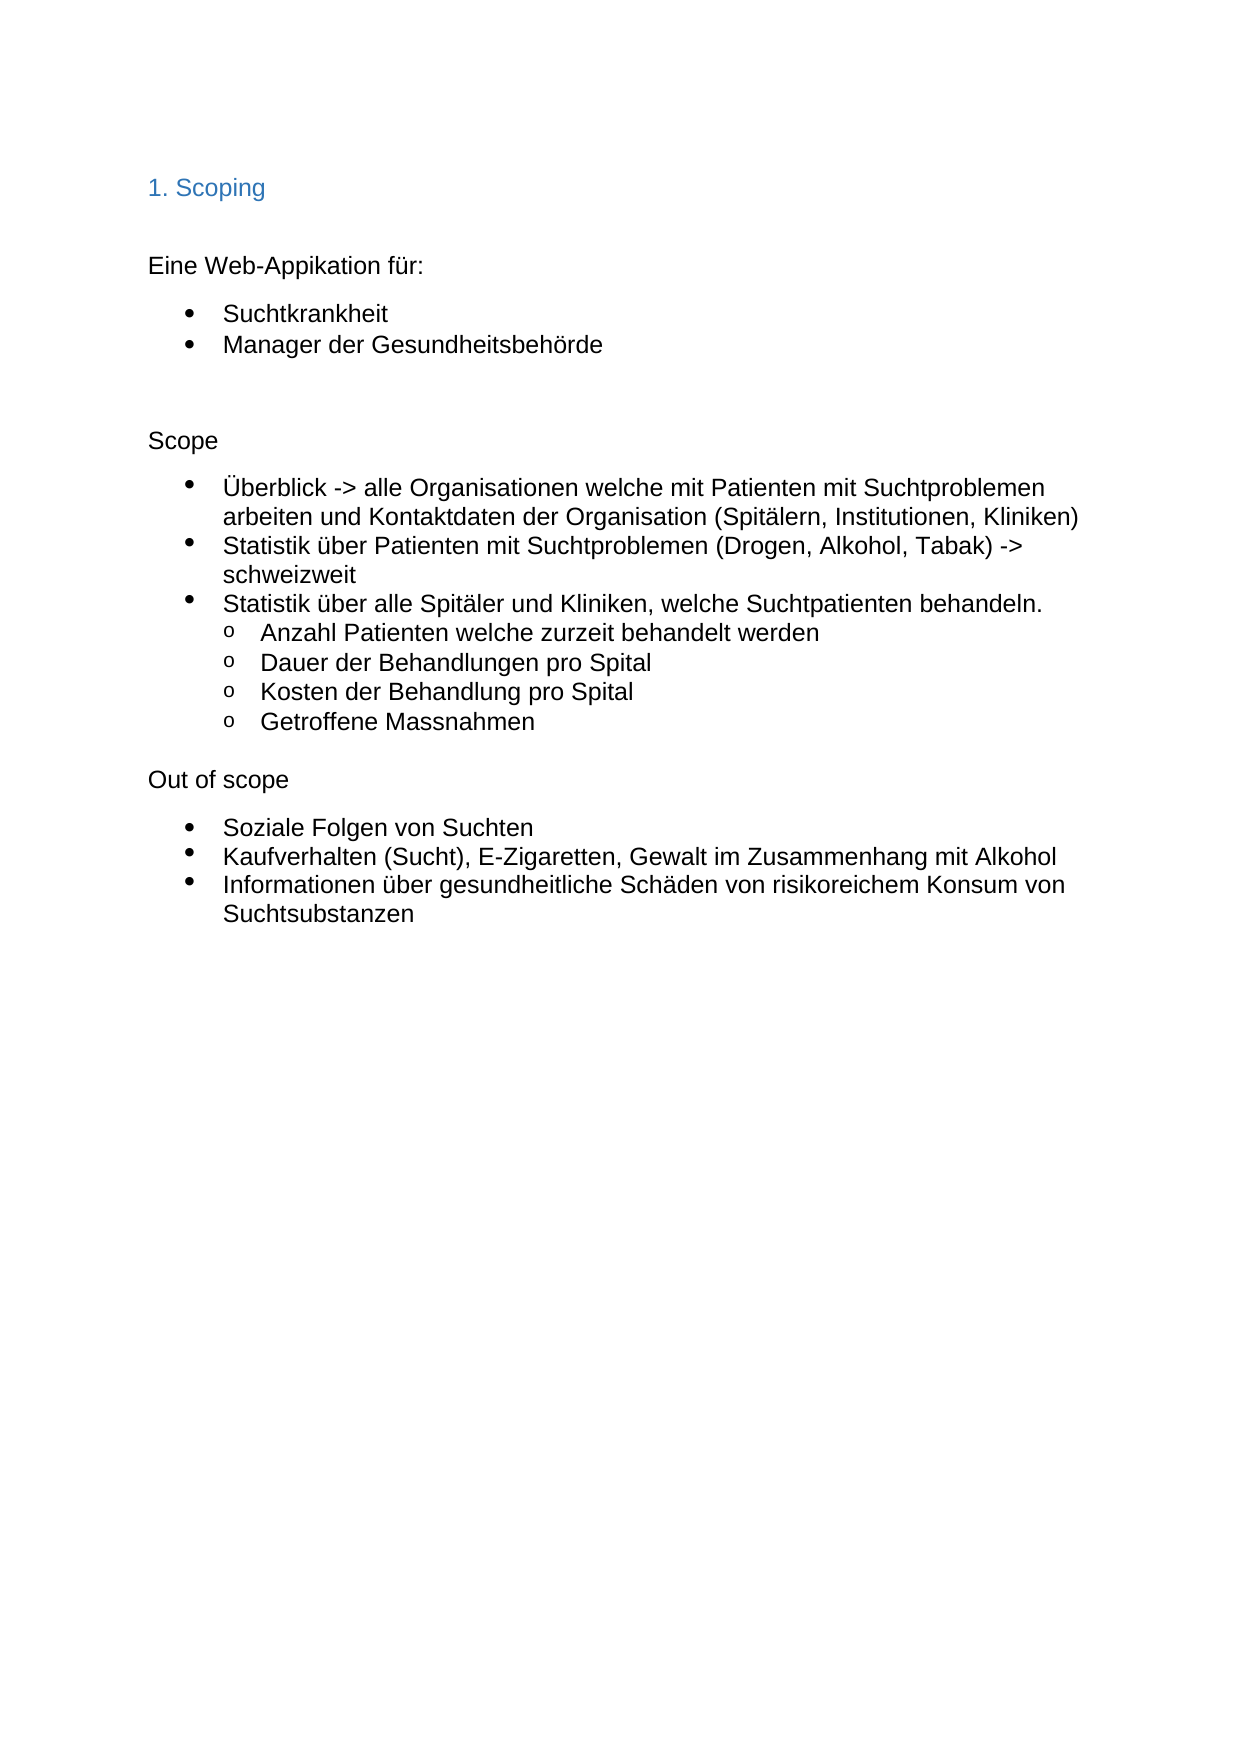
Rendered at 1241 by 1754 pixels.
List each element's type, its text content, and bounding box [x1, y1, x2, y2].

list Suchtkrankheit [185, 299, 1093, 328]
text Eine Web-Appikation für: [148, 251, 1093, 280]
text Scope [148, 426, 1093, 454]
text Out of scope [148, 765, 1093, 794]
list Anzahl Patienten welche zurzeit behandelt werden [223, 617, 1093, 647]
subtitle 1. Scoping [148, 173, 1093, 201]
list Kosten der Behandlung pro Spital [223, 677, 1093, 707]
list Statistik über Patienten mit Suchtproblemen (Drogen, Alkohol, Tabak) -> schweizweit [185, 531, 1093, 589]
list Soziale Folgen von Suchten [185, 813, 1093, 842]
list Kaufverhalten (Sucht), E-Zigaretten, Gewalt im Zusammenhang mit Alkohol [185, 842, 1093, 870]
list Manager der Gesundheitsbehörde [185, 330, 1093, 359]
list Statistik über alle Spitäler und Kliniken, welche Suchtpatienten behandeln. [185, 589, 1093, 617]
list Dauer der Behandlungen pro Spital [223, 647, 1093, 677]
list Überblick -> alle Organisationen welche mit Patienten mit Suchtproblemen arbeiten und Kontaktdaten der Organisation (Spitälern, Institutionen, Kliniken) [185, 473, 1093, 531]
list Informationen über gesundheitliche Schäden von risikoreichem Konsum von Suchtsubstanzen [185, 870, 1093, 928]
list Getroffene Massnahmen [223, 707, 1093, 736]
